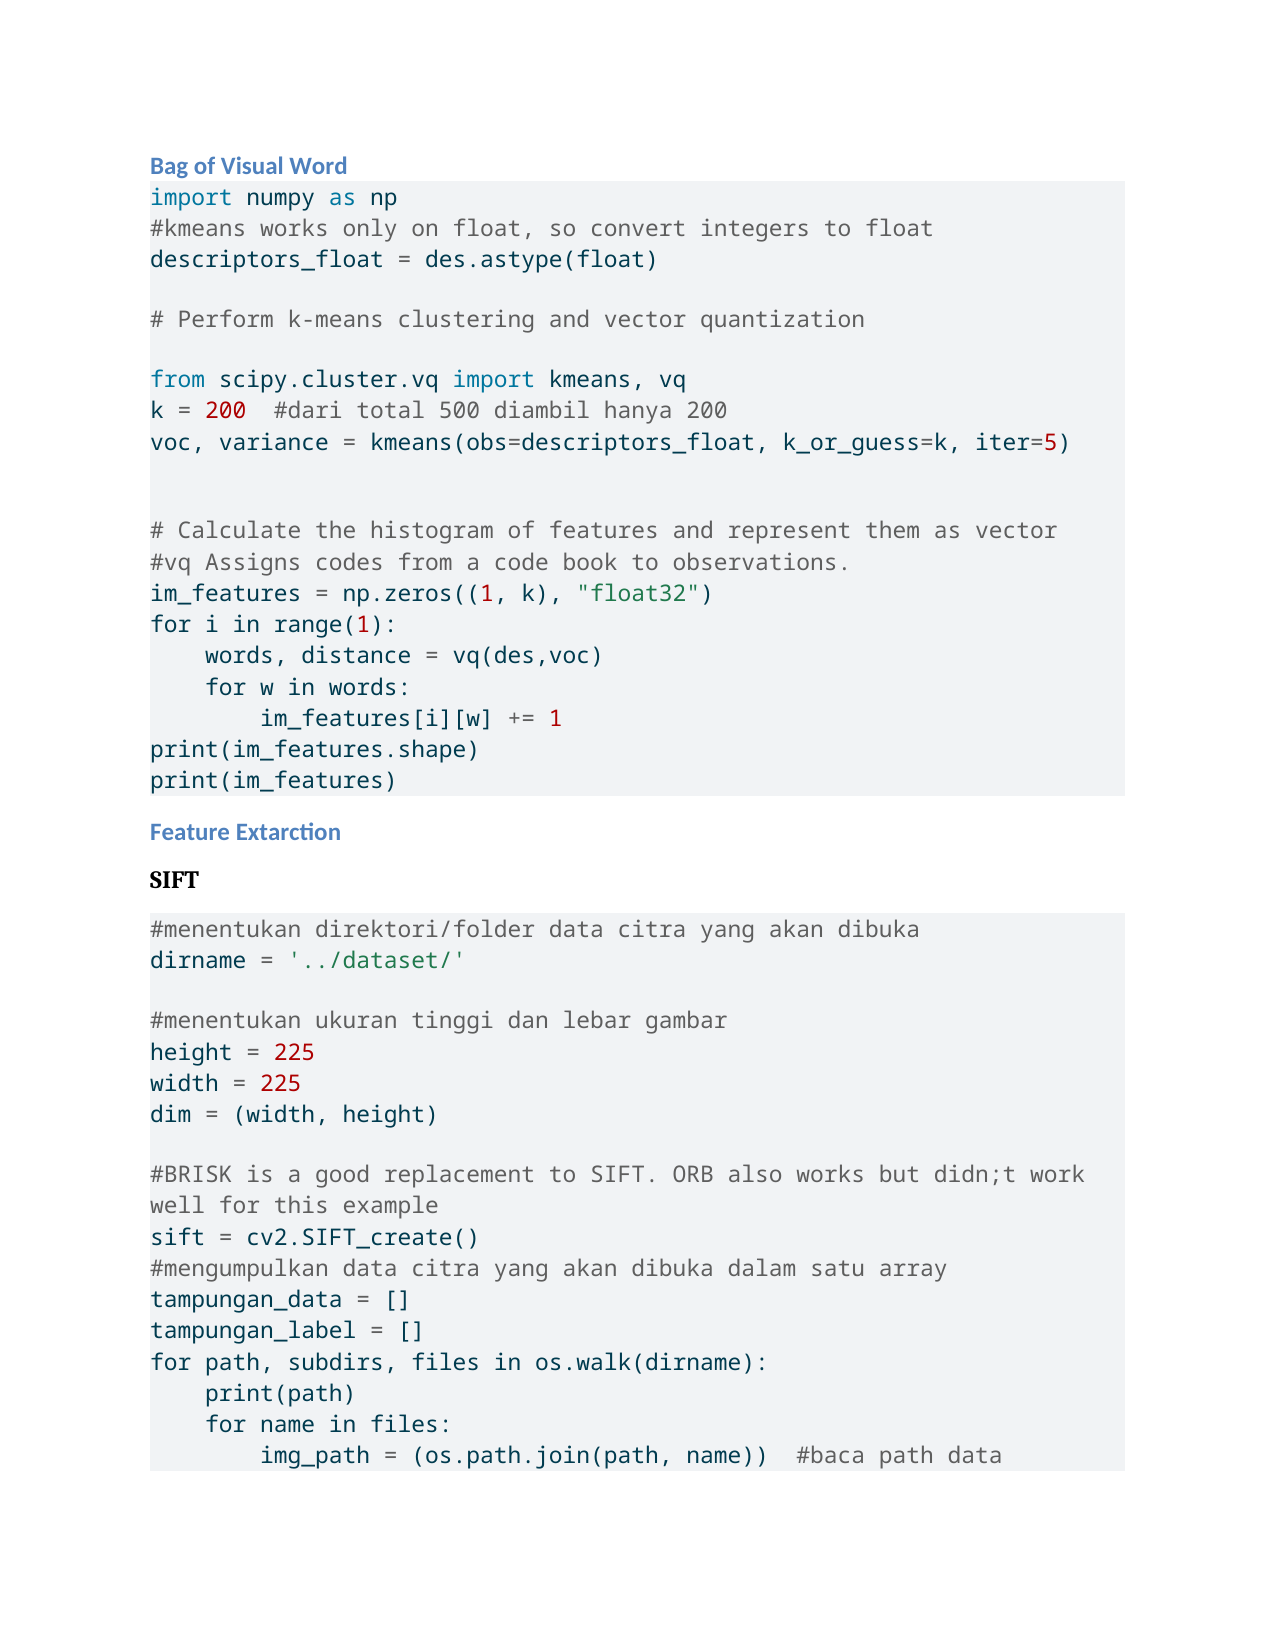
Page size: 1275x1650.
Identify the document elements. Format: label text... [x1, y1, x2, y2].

subtitle Bag of Visual Word [150, 150, 1125, 181]
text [150, 913, 1125, 1471]
subtitle Feature Extarction [150, 816, 1125, 847]
text import numpy as np #kmeans works only on float, so convert integers to float descriptors_float = des.astype(float) # Perform k-means clustering and vector quantization from scipy.cluster.vq import kmeans, vq k = 200 #dari total 500 diambil hanya 200 voc, variance = kmeans(obs=descriptors_float, k_or_guess=k, iter=5) # Calculate the histogram of features and represent them as vector #vq Assigns codes from a code book to observations. im_features = np.zeros((1, k), "float32") for i in range(1): words, distance = vq(des,voc) for w in words: im_features[i][w] += 1 print(im_features.shape) print(im_features) [150, 181, 1125, 796]
text SIFT [150, 866, 1125, 894]
